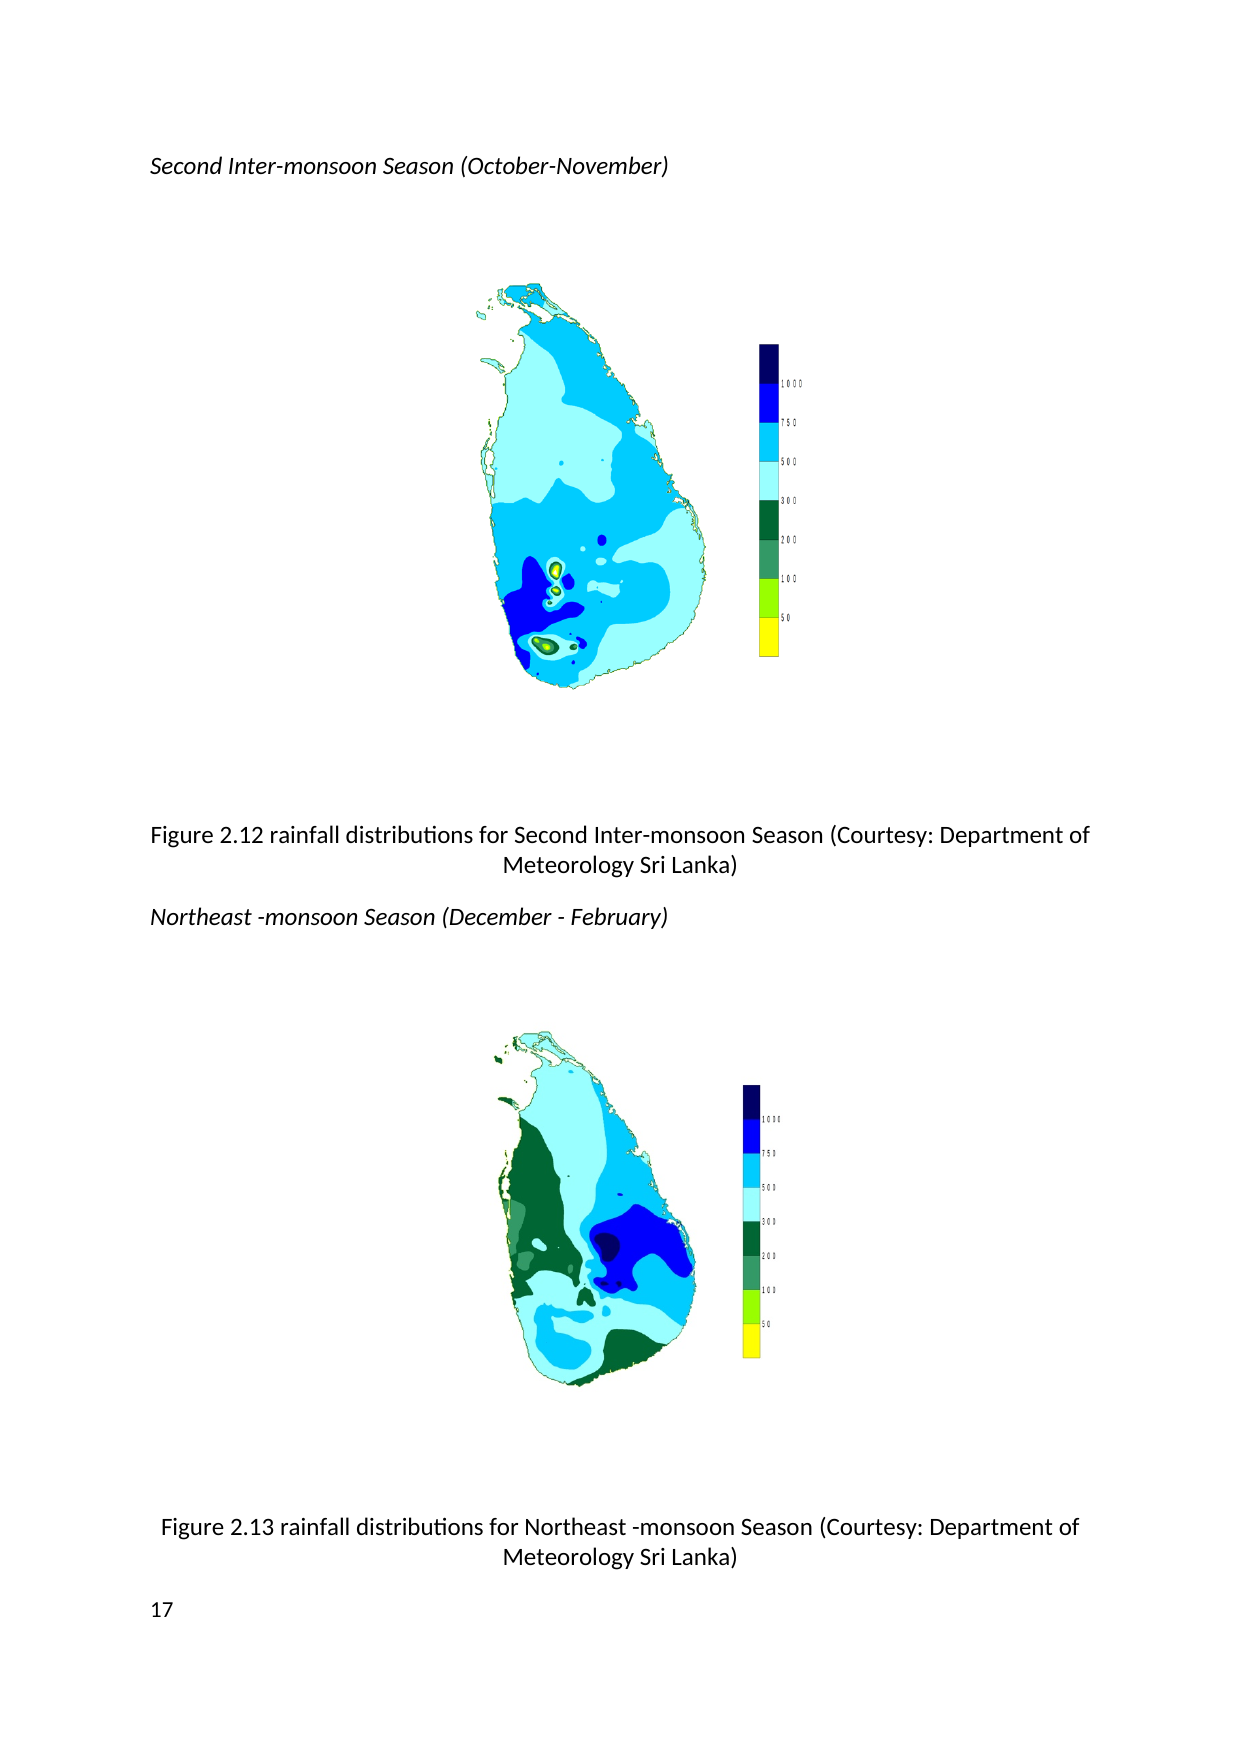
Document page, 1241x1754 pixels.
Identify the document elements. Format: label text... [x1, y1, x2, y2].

text Figure . rainfall distributions for Northeast -monsoon Season (Courtesy: Department of Meteorology Sri Lanka) [150, 1511, 1090, 1572]
text Figure . rainfall distributions for Second Inter-monsoon Season (Courtesy: Department of Meteorology Sri Lanka) [150, 819, 1090, 880]
text Northeast -monsoon Season (December - February) [150, 901, 1090, 931]
text Second Inter-monsoon Season (October-November) [150, 150, 1090, 181]
picture [434, 261, 806, 741]
picture [457, 1011, 784, 1432]
